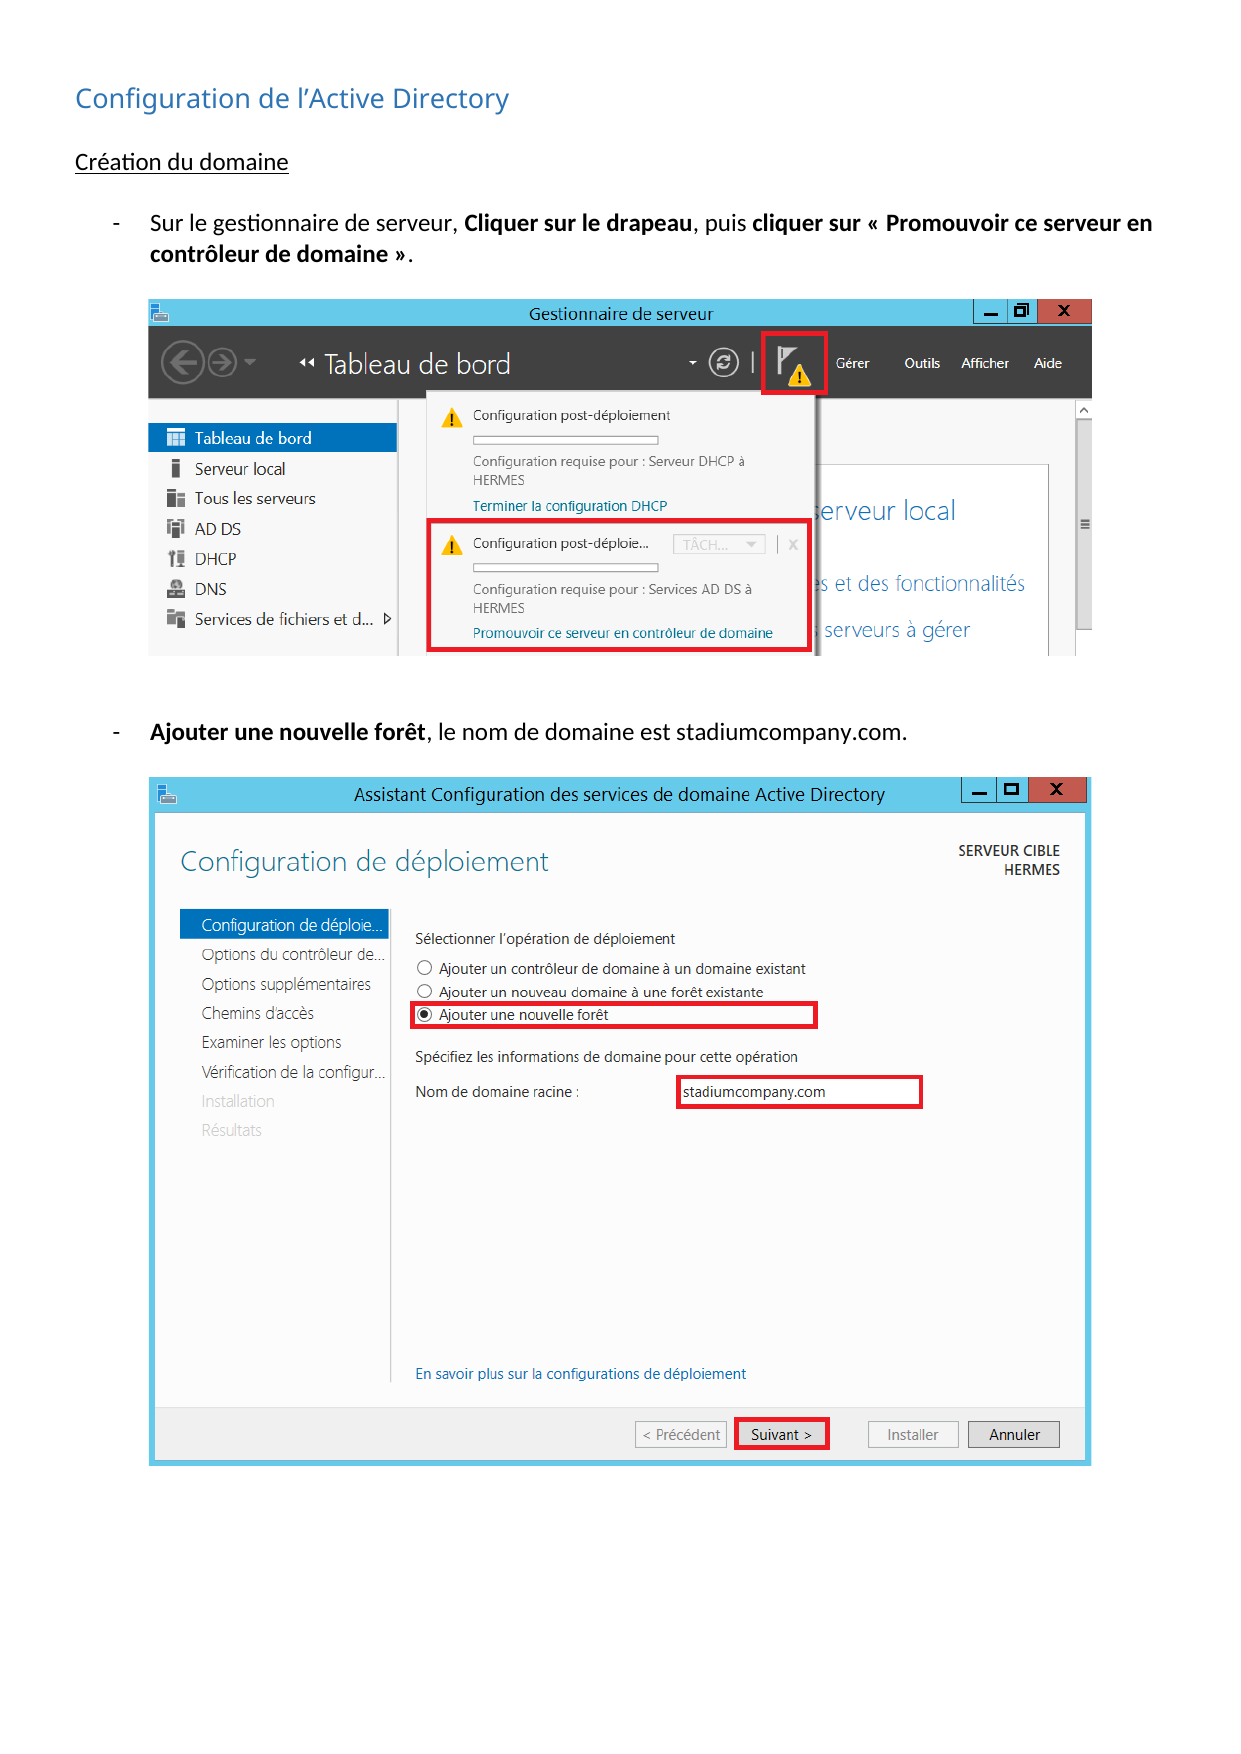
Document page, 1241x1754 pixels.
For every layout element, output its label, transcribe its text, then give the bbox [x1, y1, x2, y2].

picture [148, 777, 1092, 1466]
picture [148, 299, 1092, 656]
subtitle Configuration de l’Active Directory [75, 79, 1165, 116]
list Sur le gestionnaire de serveur, Cliquer sur le drapeau, puis cliquer sur « Promouvoir ce serveur en contrôleur de domaine ». [112, 208, 1165, 269]
list Ajouter une nouvelle forêt, le nom de domaine est stadiumcompany.com. [112, 716, 1165, 747]
text Création du domaine [75, 147, 1165, 177]
